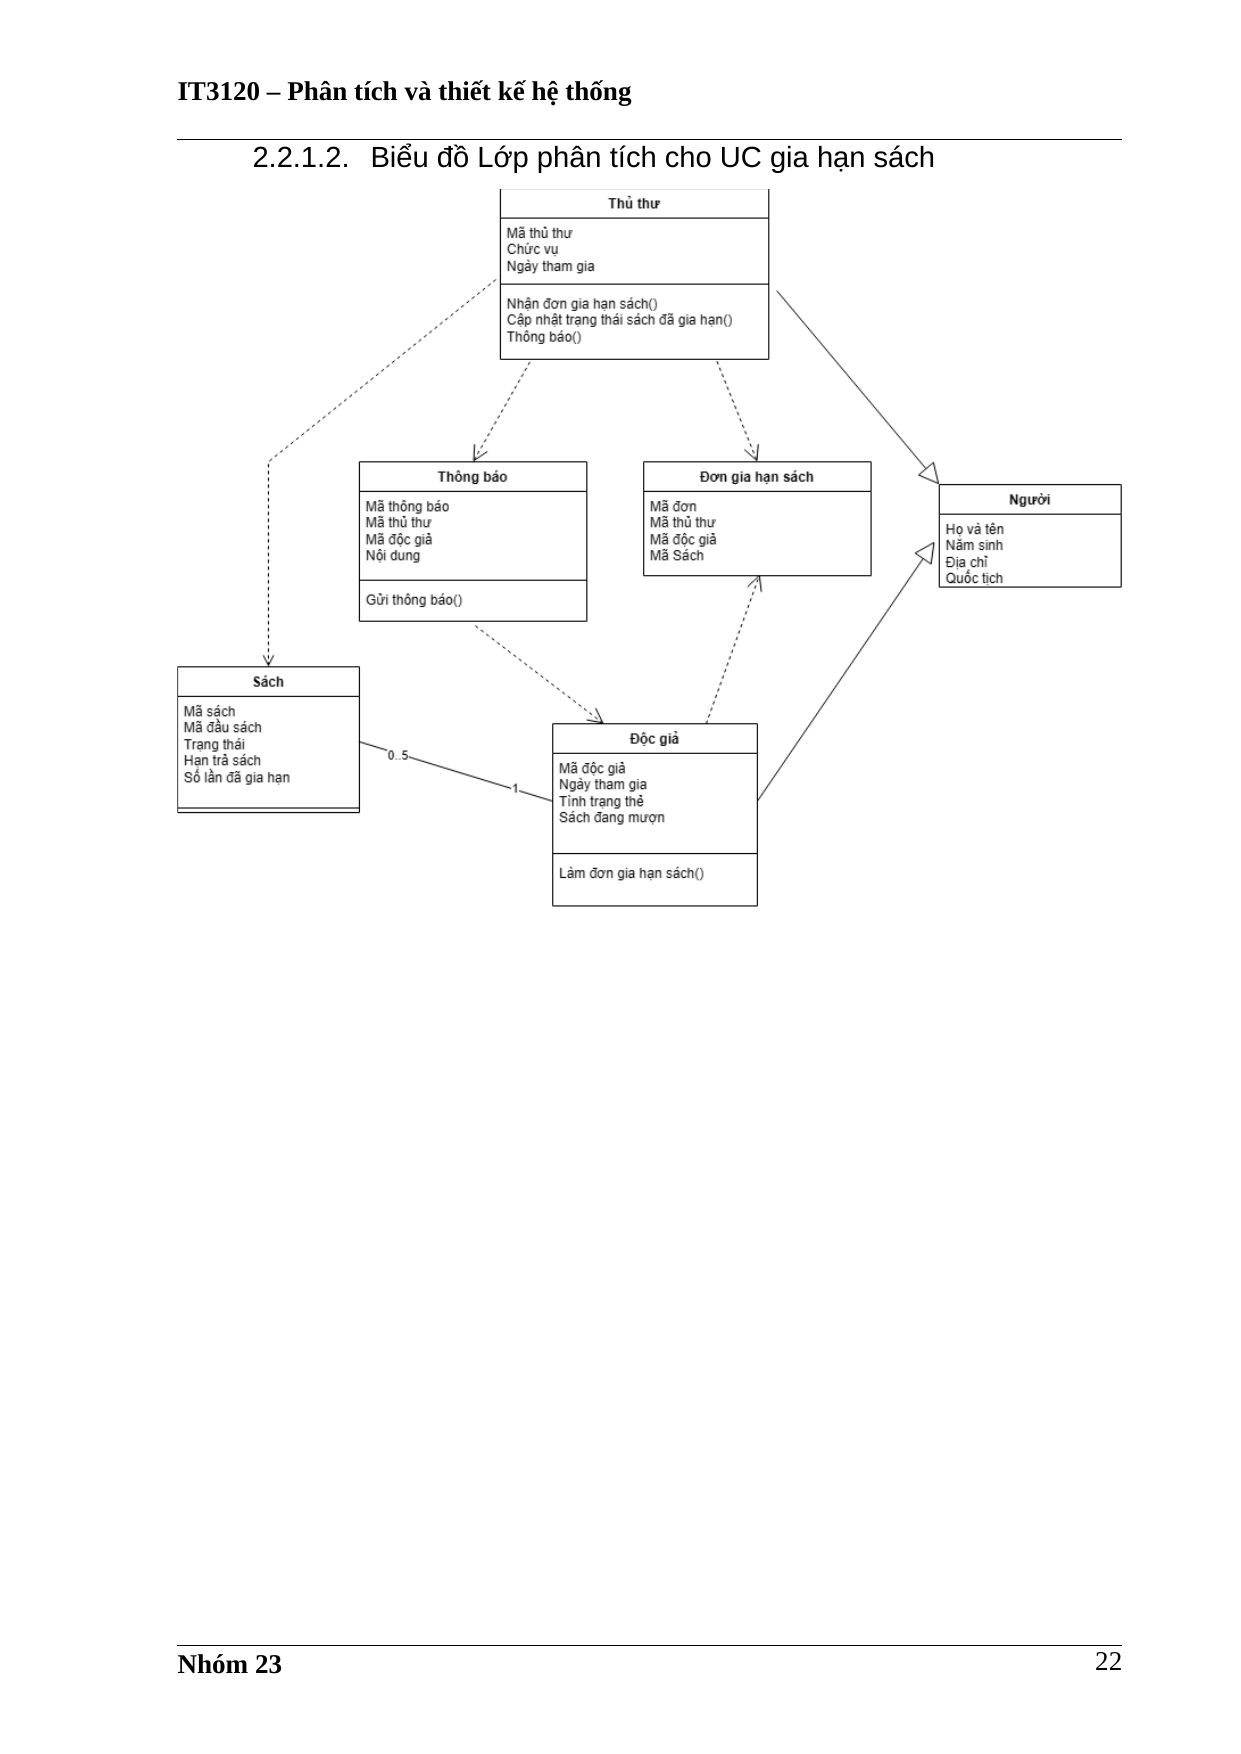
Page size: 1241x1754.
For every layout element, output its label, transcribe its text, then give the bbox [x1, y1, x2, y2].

picture [177, 189, 1123, 910]
subtitle Biểu đồ Lớp phân tích cho UC gia hạn sách [252, 140, 1122, 174]
